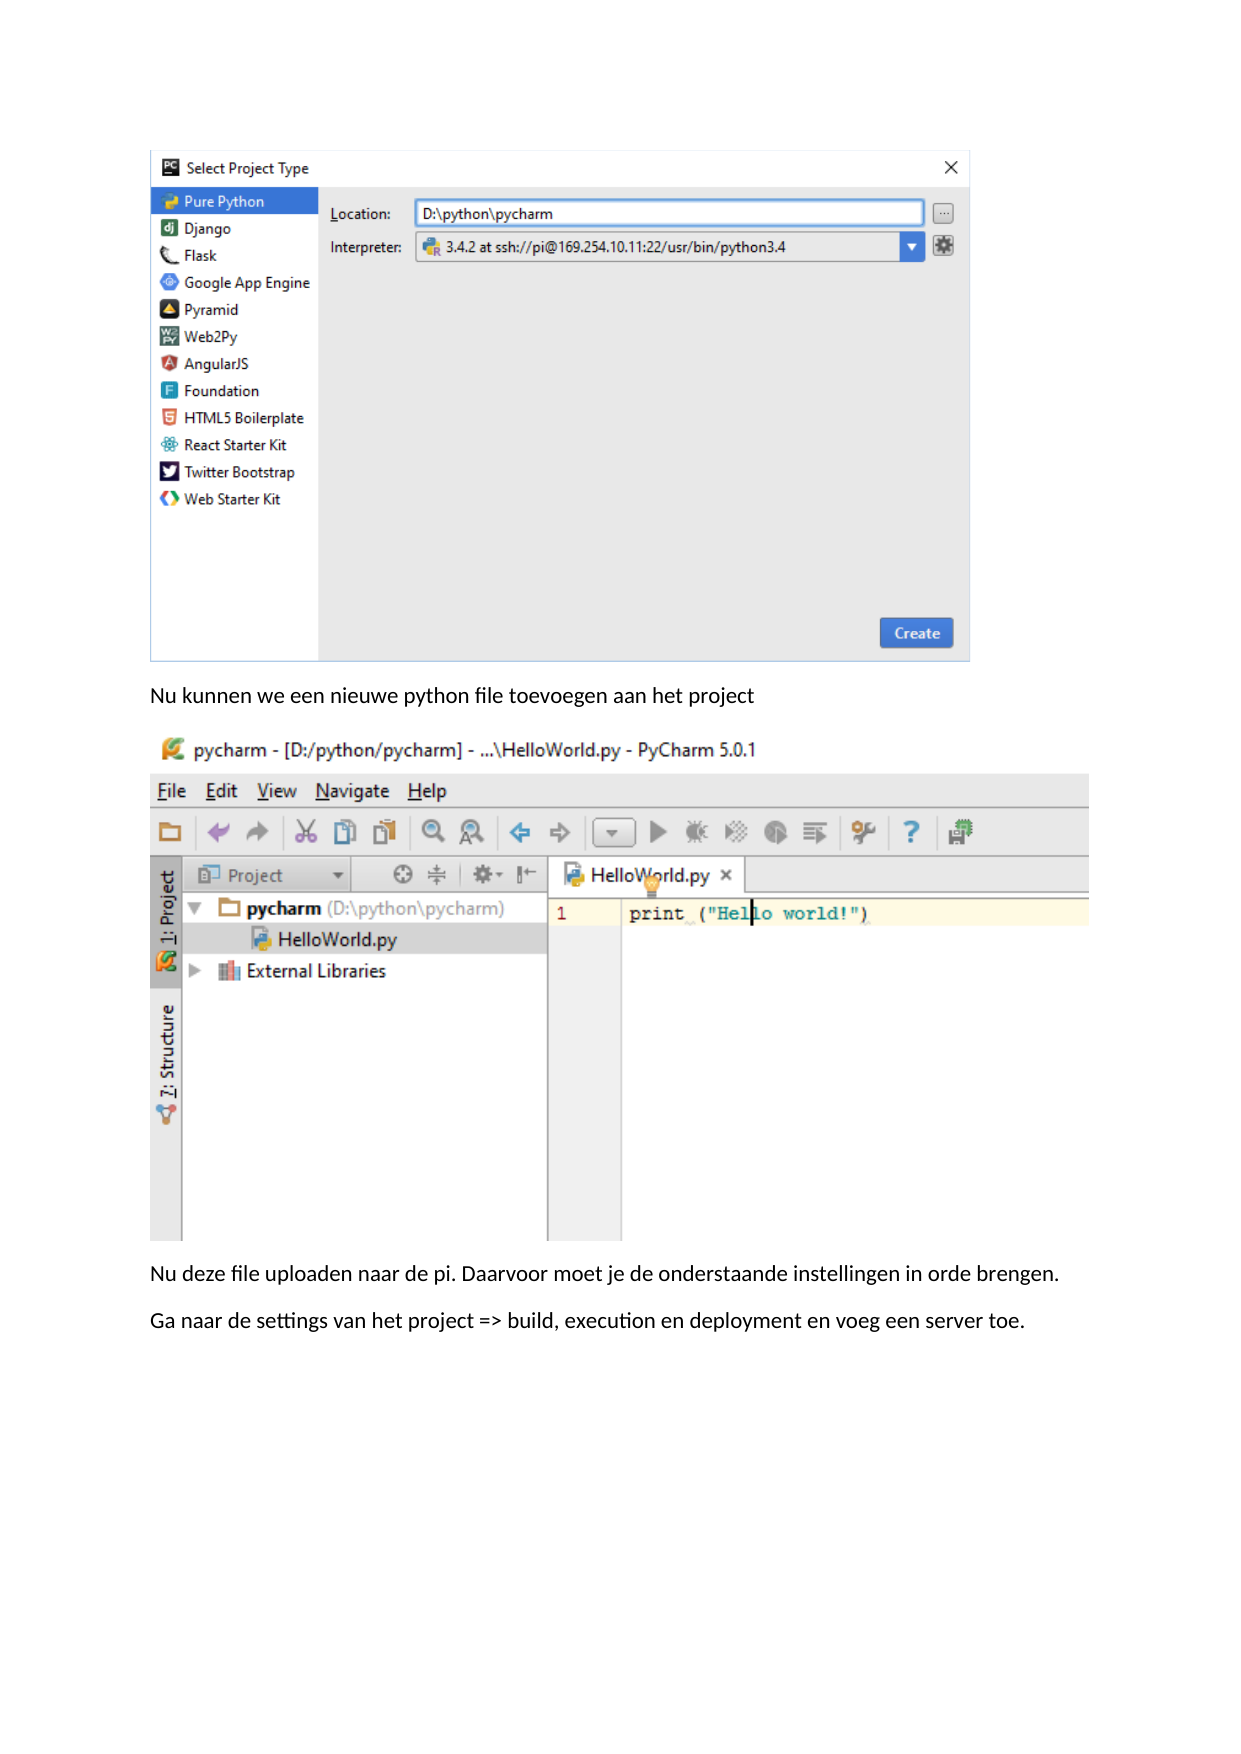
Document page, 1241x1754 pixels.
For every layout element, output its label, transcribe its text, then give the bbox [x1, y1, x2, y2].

text Nu deze file uploaden naar de pi. Daarvoor moet je de onderstaande instellingen in orde brengen. [150, 1259, 1090, 1287]
text Ga naar de settings van het project => build, execution en deployment en voeg een server toe. [150, 1306, 1090, 1334]
picture [150, 727, 1089, 1241]
picture [150, 150, 971, 662]
text Nu kunnen we een nieuwe python file toevoegen aan het project [150, 681, 1090, 709]
